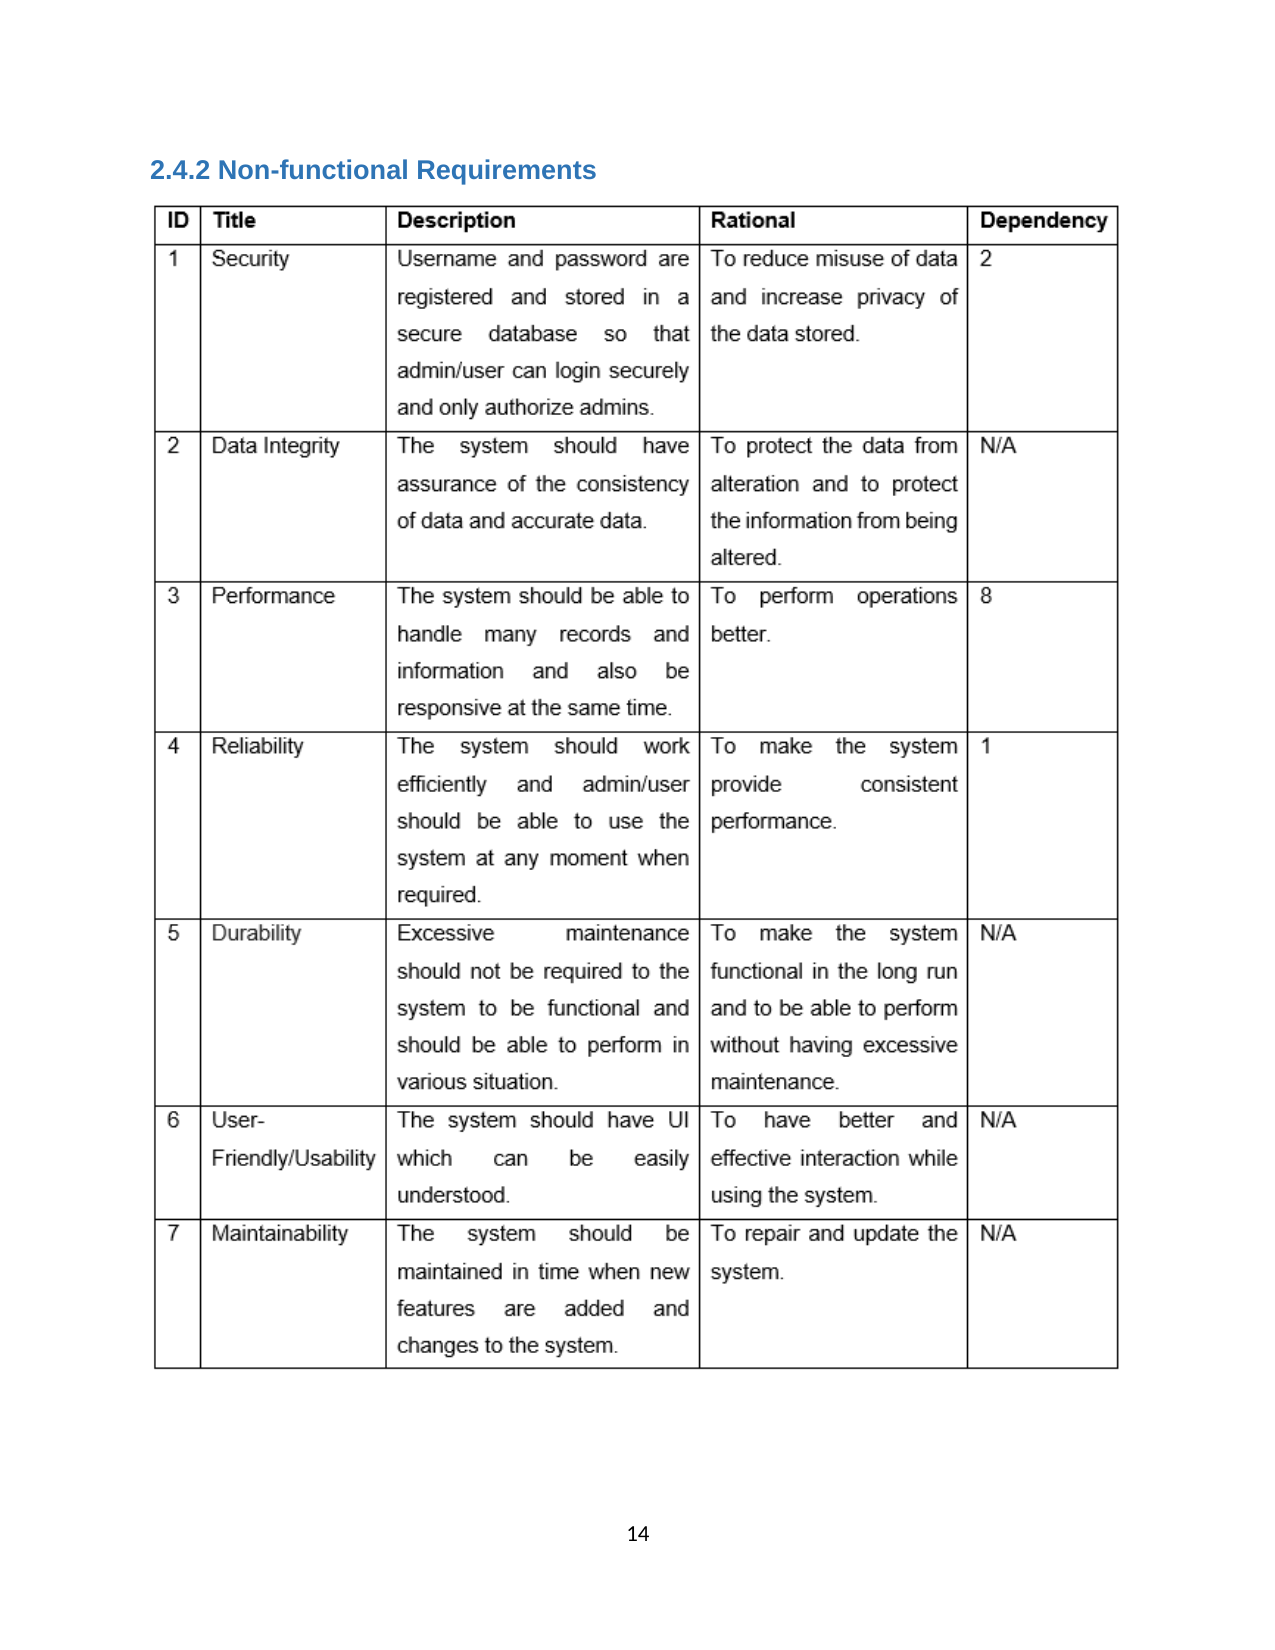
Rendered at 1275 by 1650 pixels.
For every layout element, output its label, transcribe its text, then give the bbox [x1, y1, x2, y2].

subtitle 2.4.2 Non-functional Requirements [150, 154, 1125, 185]
picture [150, 201, 1125, 1378]
